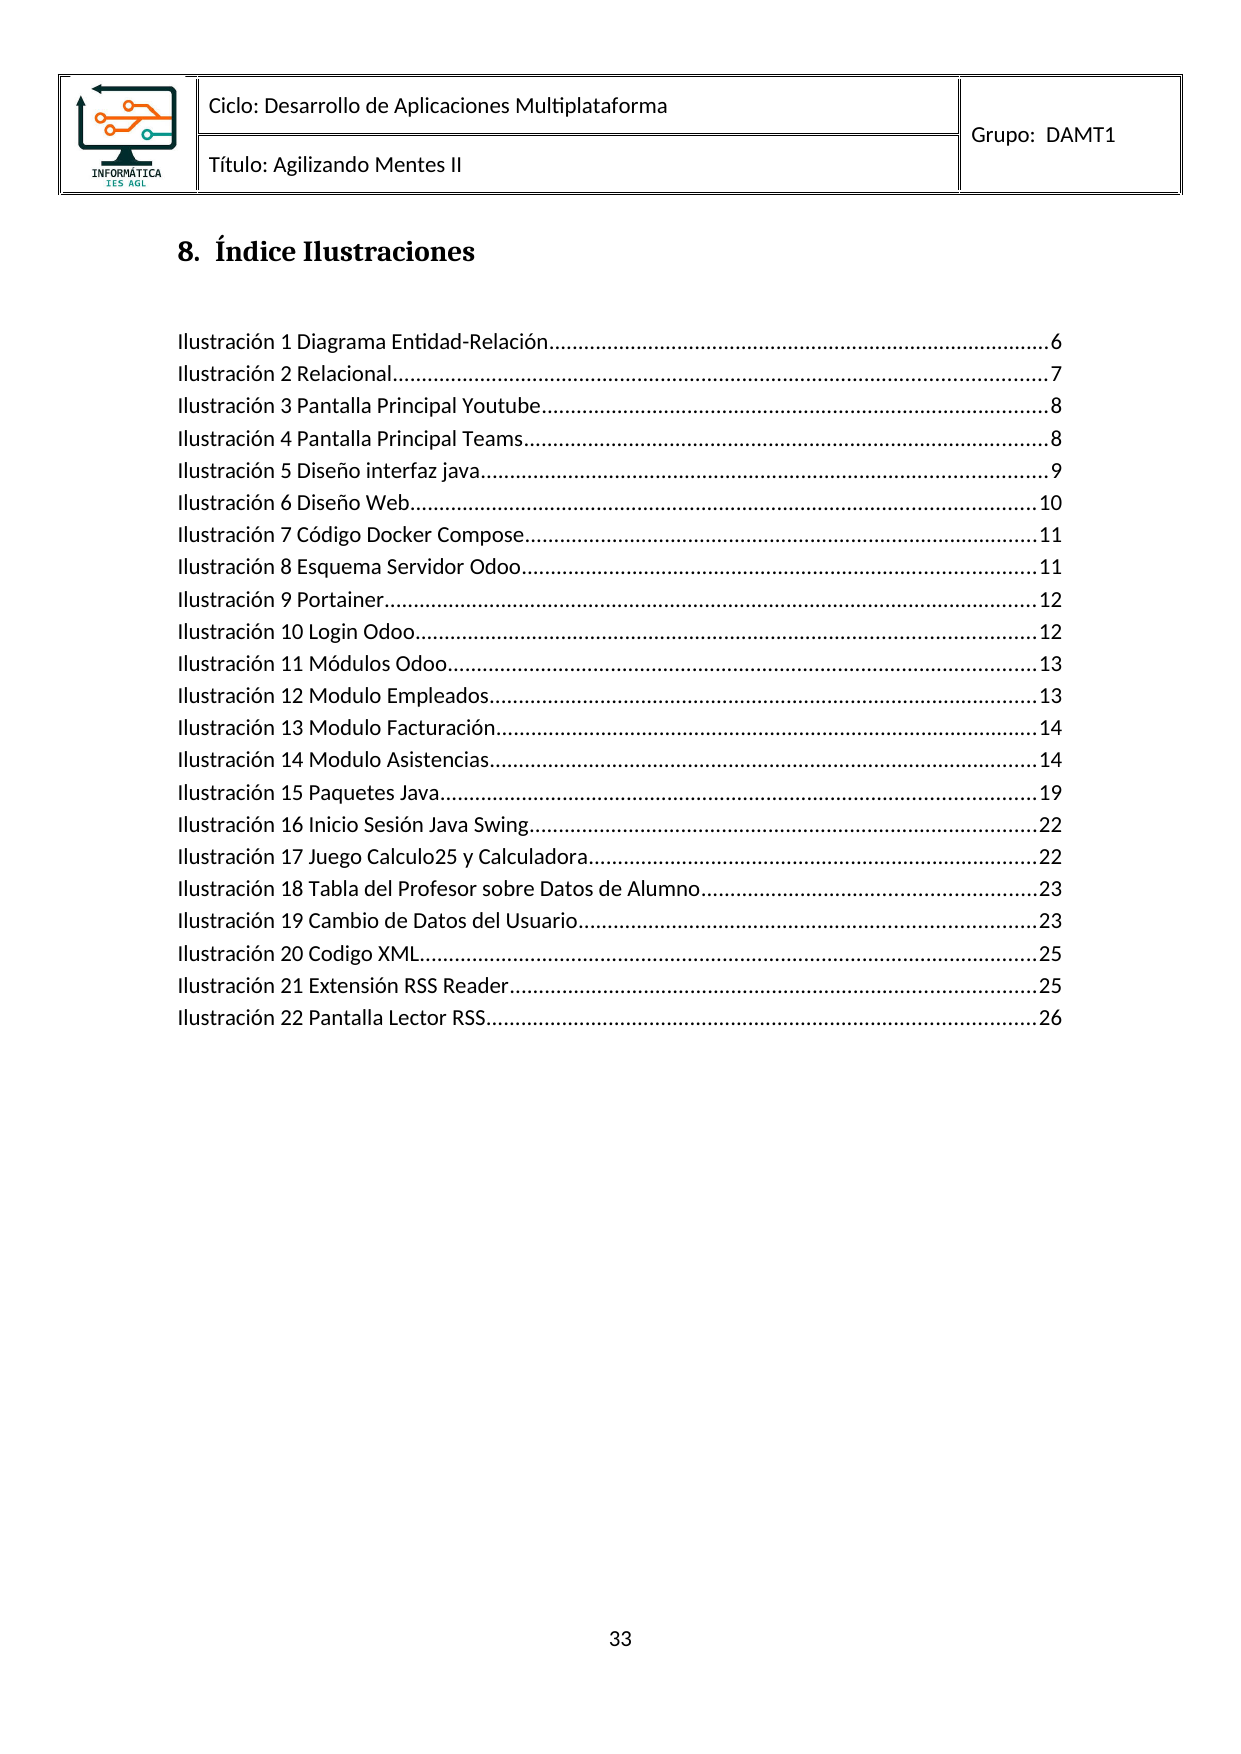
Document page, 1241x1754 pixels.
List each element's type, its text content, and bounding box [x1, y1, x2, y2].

text Ilustración 10 Login Odoo 12 [177, 617, 1063, 645]
text Ilustración 11 Módulos Odoo 13 [177, 649, 1063, 677]
text Ilustración 7 Código Docker Compose 11 [177, 520, 1063, 548]
text Ilustración 16 Inicio Sesión Java Swing 22 [177, 810, 1063, 838]
text Ilustración 19 Cambio de Datos del Usuario 23 [177, 907, 1063, 934]
text Ilustración 14 Modulo Asistencias 14 [177, 746, 1063, 774]
text Ilustración 17 Juego Calculo25 y Calculadora 22 [177, 842, 1063, 870]
text Ilustración 21 Extensión RSS Reader 25 [177, 971, 1063, 999]
text Ilustración 9 Portainer 12 [177, 585, 1063, 613]
text Ilustración 13 Modulo Facturación 14 [177, 713, 1063, 741]
text Ilustración 1 Diagrama Entidad-Relación 6 [177, 327, 1063, 355]
text Ilustración 20 Codigo XML 25 [177, 939, 1063, 967]
subtitle Índice Ilustraciones [177, 236, 1063, 269]
text Ilustración 8 Esquema Servidor Odoo 11 [177, 552, 1063, 581]
text Ilustración 18 Tabla del Profesor sobre Datos de Alumno 23 [177, 874, 1063, 902]
text Ilustración 22 Pantalla Lector RSS 26 [177, 1003, 1063, 1031]
text Ilustración 15 Paquetes Java 19 [177, 778, 1063, 806]
text Ilustración 12 Modulo Empleados 13 [177, 681, 1063, 709]
text Ilustración 2 Relacional 7 [177, 359, 1063, 387]
picture [70, 76, 186, 192]
text Ilustración 3 Pantalla Principal Youtube 8 [177, 392, 1063, 419]
text Ilustración 6 Diseño Web 10 [177, 488, 1063, 516]
text Ilustración 5 Diseño interfaz java 9 [177, 456, 1063, 484]
text Ilustración 4 Pantalla Principal Teams 8 [177, 424, 1063, 452]
